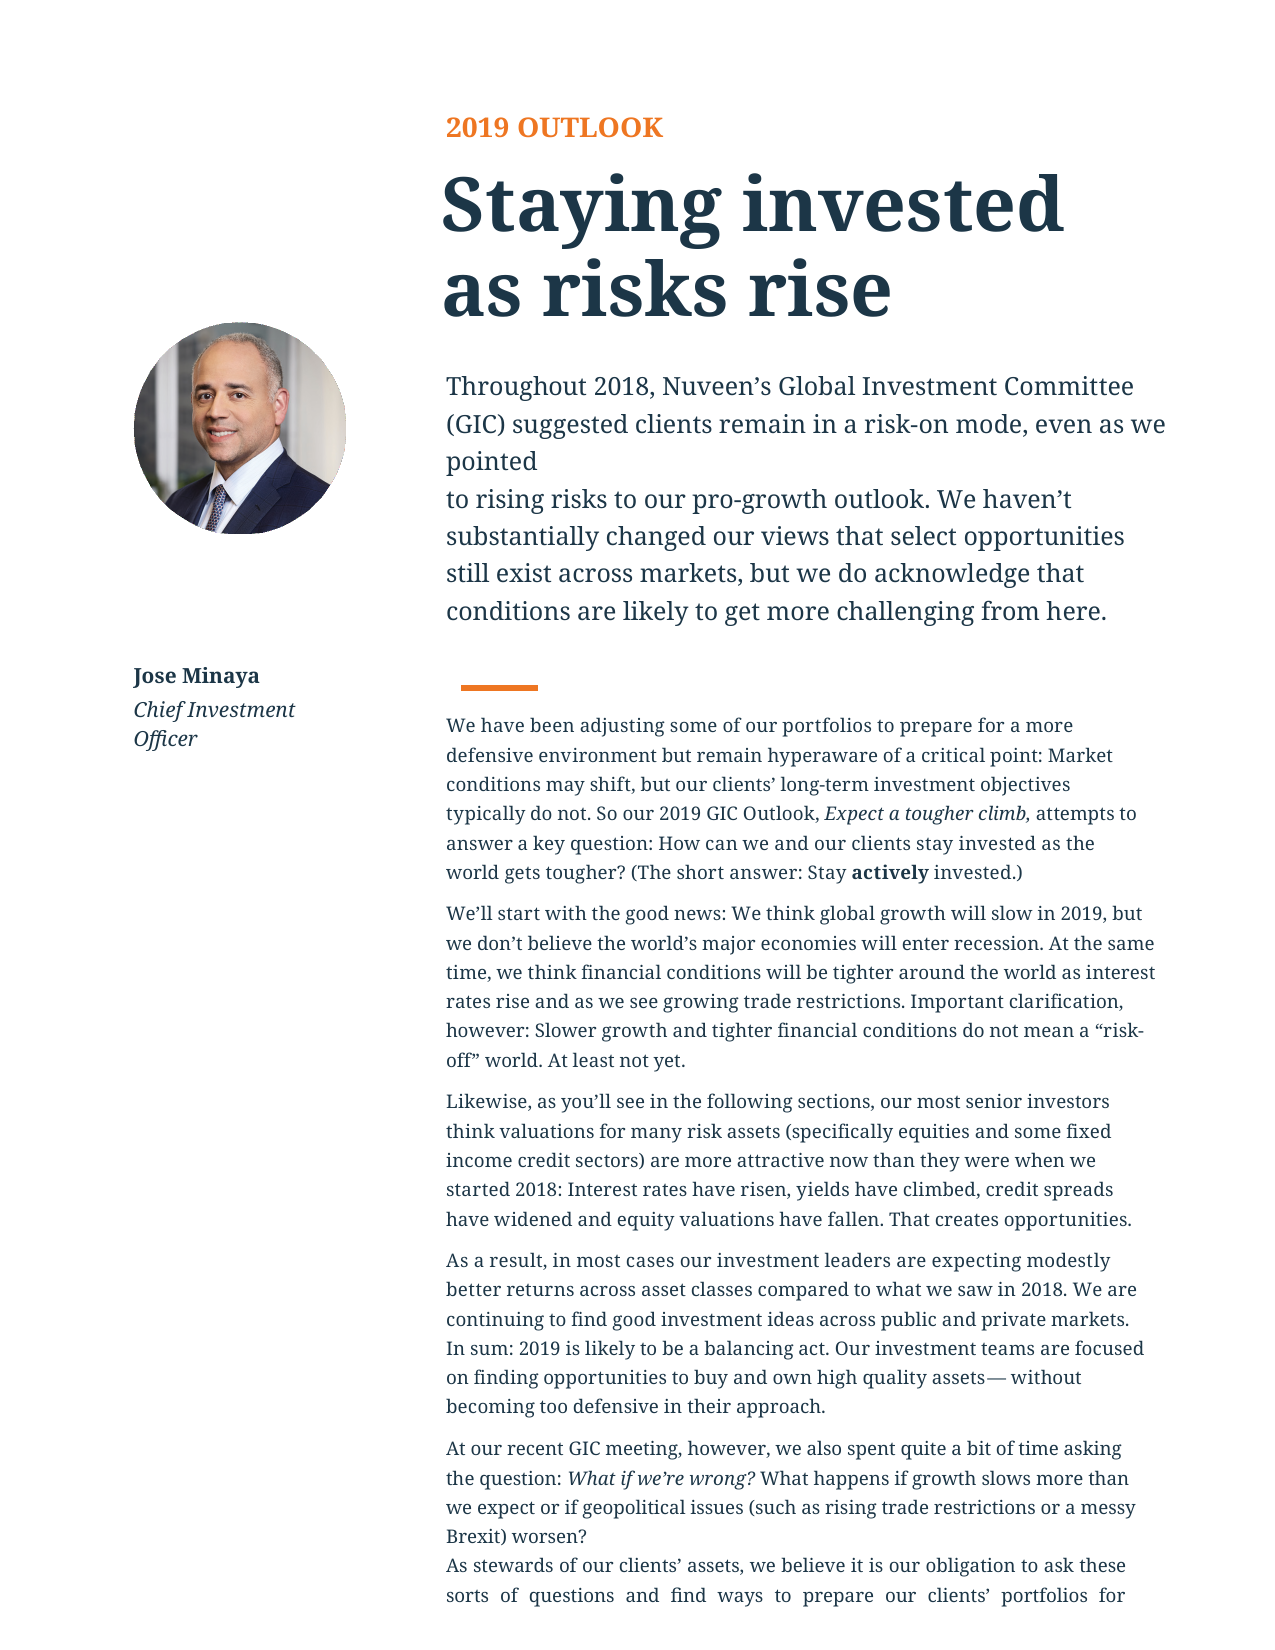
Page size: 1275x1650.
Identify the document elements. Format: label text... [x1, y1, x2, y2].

text Chief Investment Officer [133, 696, 360, 752]
text At our recent GIC meeting, however, we also spent quite a bit of time asking the question: What if we’re wrong? What happens if growth slows more than we expect or if geopolitical issues (such as rising trade restrictions or a messy Brexit) worsen? [446, 1436, 1153, 1549]
text We’ll start with the good news: We think global growth will slow in 2019, but we don’t believe the world’s major economies will enter recession. At the same time, we think financial conditions will be tighter around the world as interest rates rise and as we see growing trade restrictions. Important clarification, however: Slower growth and tighter financial conditions do not mean a “risk-off” world. At least not yet. [446, 901, 1161, 1073]
text As a result, in most cases our investment leaders are expecting modestly better returns across asset classes compared to what we saw in 2018. We are continuing to find good investment ideas across public and private markets. In sum: 2019 is likely to be a balancing act. Our investment teams are focused on finding opportunities to buy and own high quality assets— without becoming too defensive in their approach. [446, 1247, 1153, 1419]
text Staying invested as risks rise [442, 161, 1074, 338]
text Likewise, as you’ll see in the following sections, our most senior investors think valuations for many risk assets (specifically equities and some fixed income credit sectors) are more attractive now than they were when we started 2018: Interest rates have risen, yields have climbed, credit spreads have widened and equity valuations have fallen. That creates opportunities. [446, 1089, 1161, 1231]
text Throughout 2018, Nuveen’s Global Investment Committee (GIC) suggested clients remain in a risk-on mode, even as we pointed [446, 369, 1200, 478]
text We have been adjusting some of our portfolios to prepare for a more defensive environment but remain hyperaware of a critical point: Market conditions may shift, but our clients’ long-term investment objectives typically do not. So our 2019 GIC Outlook, Expect a tougher climb, attempts to answer a key question: How can we and our clients stay invested as the world gets tougher? (The short answer: Stay actively invested.) [446, 713, 1140, 884]
text Jose Minaya [133, 662, 360, 690]
picture [133, 321, 346, 534]
text to rising risks to our pro-growth outlook. We haven’t substantially changed our views that select opportunities still exist across markets, but we do acknowledge that conditions are likely to get more challenging from here. [446, 481, 1175, 627]
text 2019 OUTLOOK [446, 108, 1200, 145]
